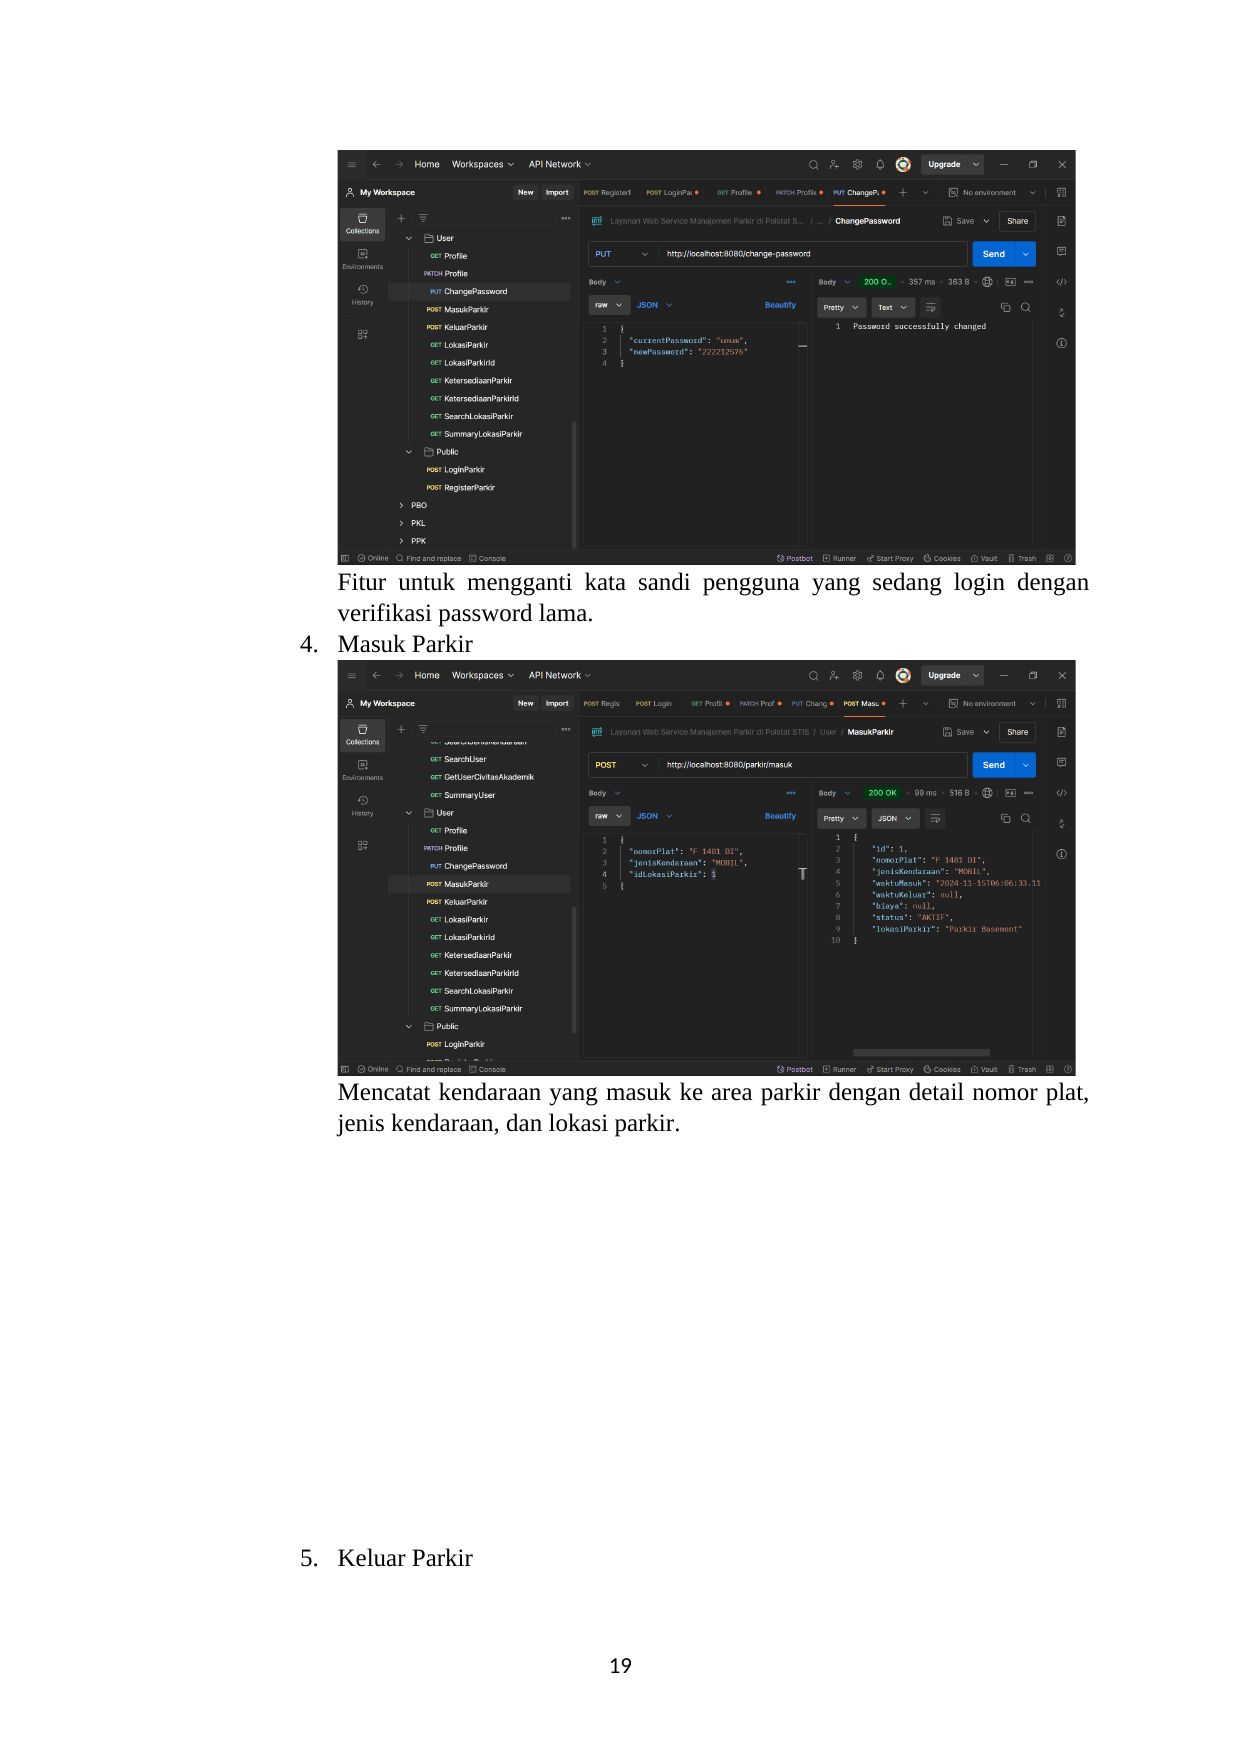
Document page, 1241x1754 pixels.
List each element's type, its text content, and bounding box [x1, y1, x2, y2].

picture [337, 660, 1076, 1076]
list Masuk Parkir [300, 629, 1090, 658]
list Mencatat kendaraan yang masuk ke area parkir dengan detail nomor plat, jenis kendaraan, dan lokasi parkir. [337, 1077, 1090, 1137]
picture [337, 150, 1076, 565]
list Keluar Parkir [300, 1543, 1090, 1572]
list Fitur untuk mengganti kata sandi pengguna yang sedang login dengan verifikasi password lama. [337, 567, 1090, 627]
